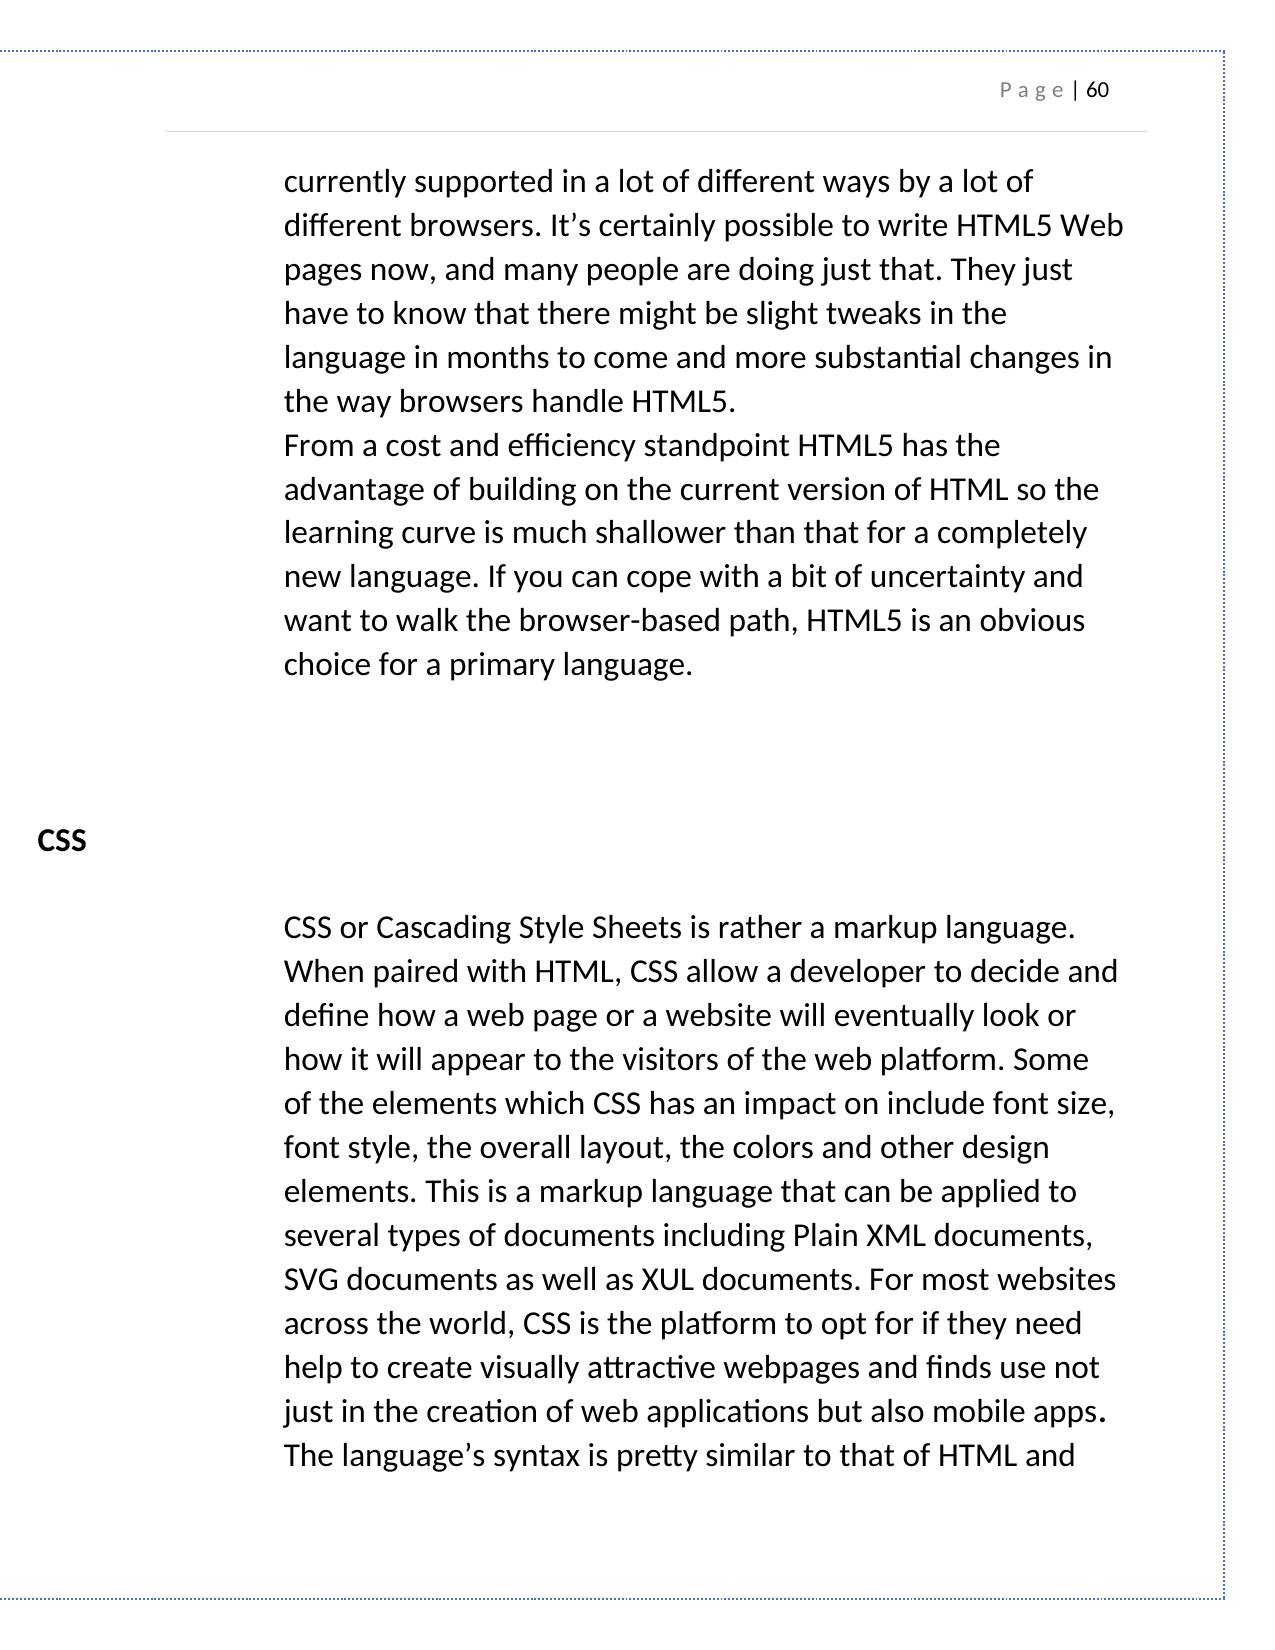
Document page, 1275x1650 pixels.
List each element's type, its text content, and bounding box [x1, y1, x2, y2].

subtitle CSS [0, 819, 1239, 859]
text From a cost and efficiency standpoint HTML5 has the advantage of building on the current version of HTML so the learning curve is much shallower than that for a completely new language. If you can cope with a bit of uncertainty and want to walk the browser-based path, HTML5 is an obvious choice for a primary language. [283, 423, 1126, 684]
text currently supported in a lot of different ways by a lot of [283, 160, 1239, 200]
text different browsers. It’s certainly possible to write HTML5 Web pages now, and many people are doing just that. They just have to know that there might be slight tweaks in the language in months to come and more substantial changes in the way browsers handle HTML5. [283, 204, 1126, 420]
text CSS or Cascading Style Sheets is rather a markup language. When paired with HTML, CSS allow a developer to decide and define how a web page or a website will eventually look or how it will appear to the visitors of the web platform. Some of the elements which CSS has an impact on include font size, font style, the overall layout, the colors and other design elements. This is a markup language that can be applied to several types of documents including Plain XML documents, SVG documents as well as XUL documents. For most websites across the world, CSS is the platform to opt for if they need help to create visually attractive webpages and finds use not just in the creation of web applications but also mobile apps. The language’s syntax is pretty similar to that of HTML and [283, 907, 1118, 1475]
